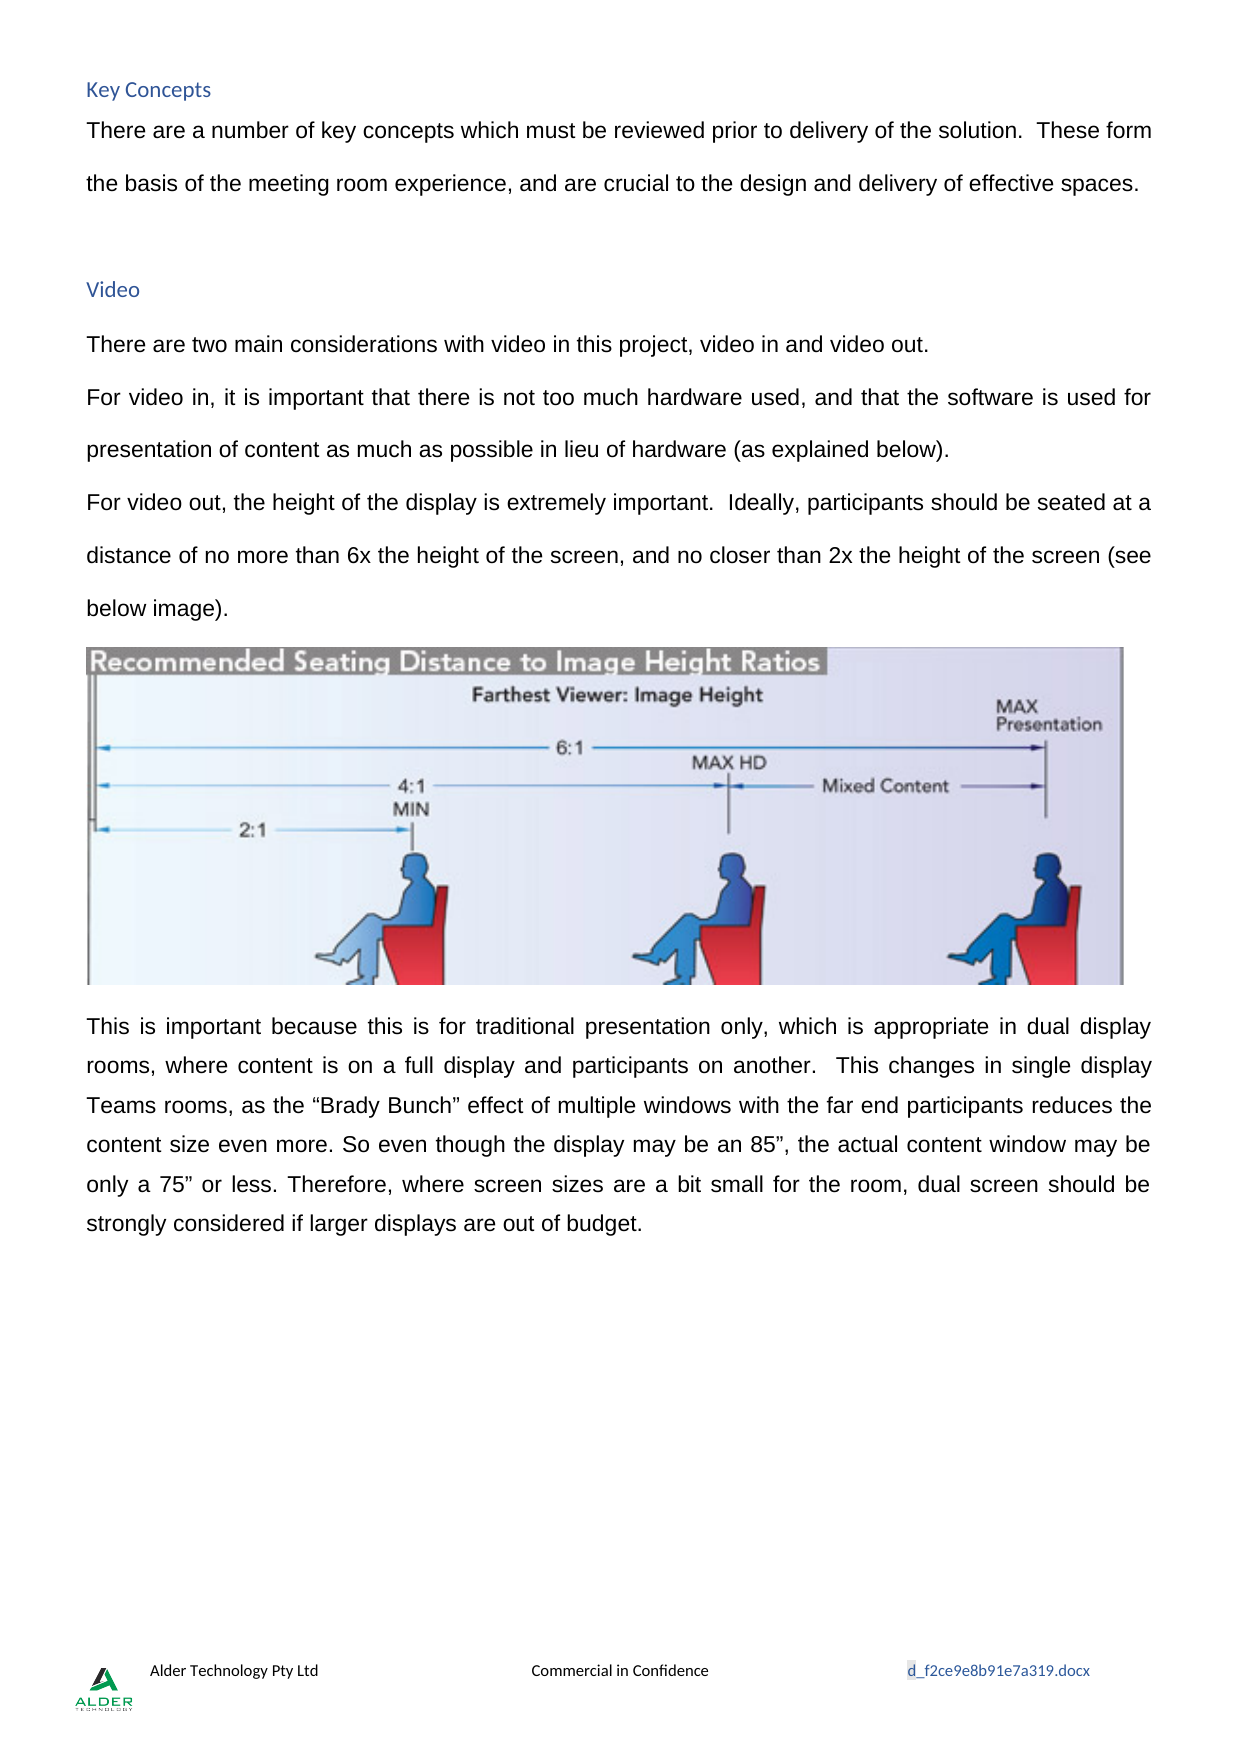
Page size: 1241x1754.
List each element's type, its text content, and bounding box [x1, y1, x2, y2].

table_header Key Concepts There are a number of key concepts which must be reviewed prior to delivery of the solution. These form the basis of the meeting room experience, and are crucial to the design and delivery of effective spaces. [75, 75, 1164, 275]
picture [75, 1668, 134, 1712]
table_cell Video There are two main considerations with video in this project, video in and video out. For video in, it is important that there is not too much hardware used, and that the software is used for presentation of content as much as possible in lieu of hardware (as explained below). For video out, the height of the display is extremely important. Ideally, participants should be seated at a distance of no more than 6x the height of the screen, and no closer than 2x the height of the screen (see below image). This is important because this is for traditional presentation only, which is appropriate in dual display rooms, where content is on a full display and participants on another. This changes in single display Teams rooms, as the “Brady Bunch” effect of multiple windows with the far end participants reduces the content size even more. So even though the display may be an 85”, the actual content window may be only a 75” or less. Therefore, where screen sizes are a bit small for the room, dual screen should be strongly considered if larger displays are out of budget. [75, 275, 1164, 1250]
picture [86, 647, 1124, 985]
